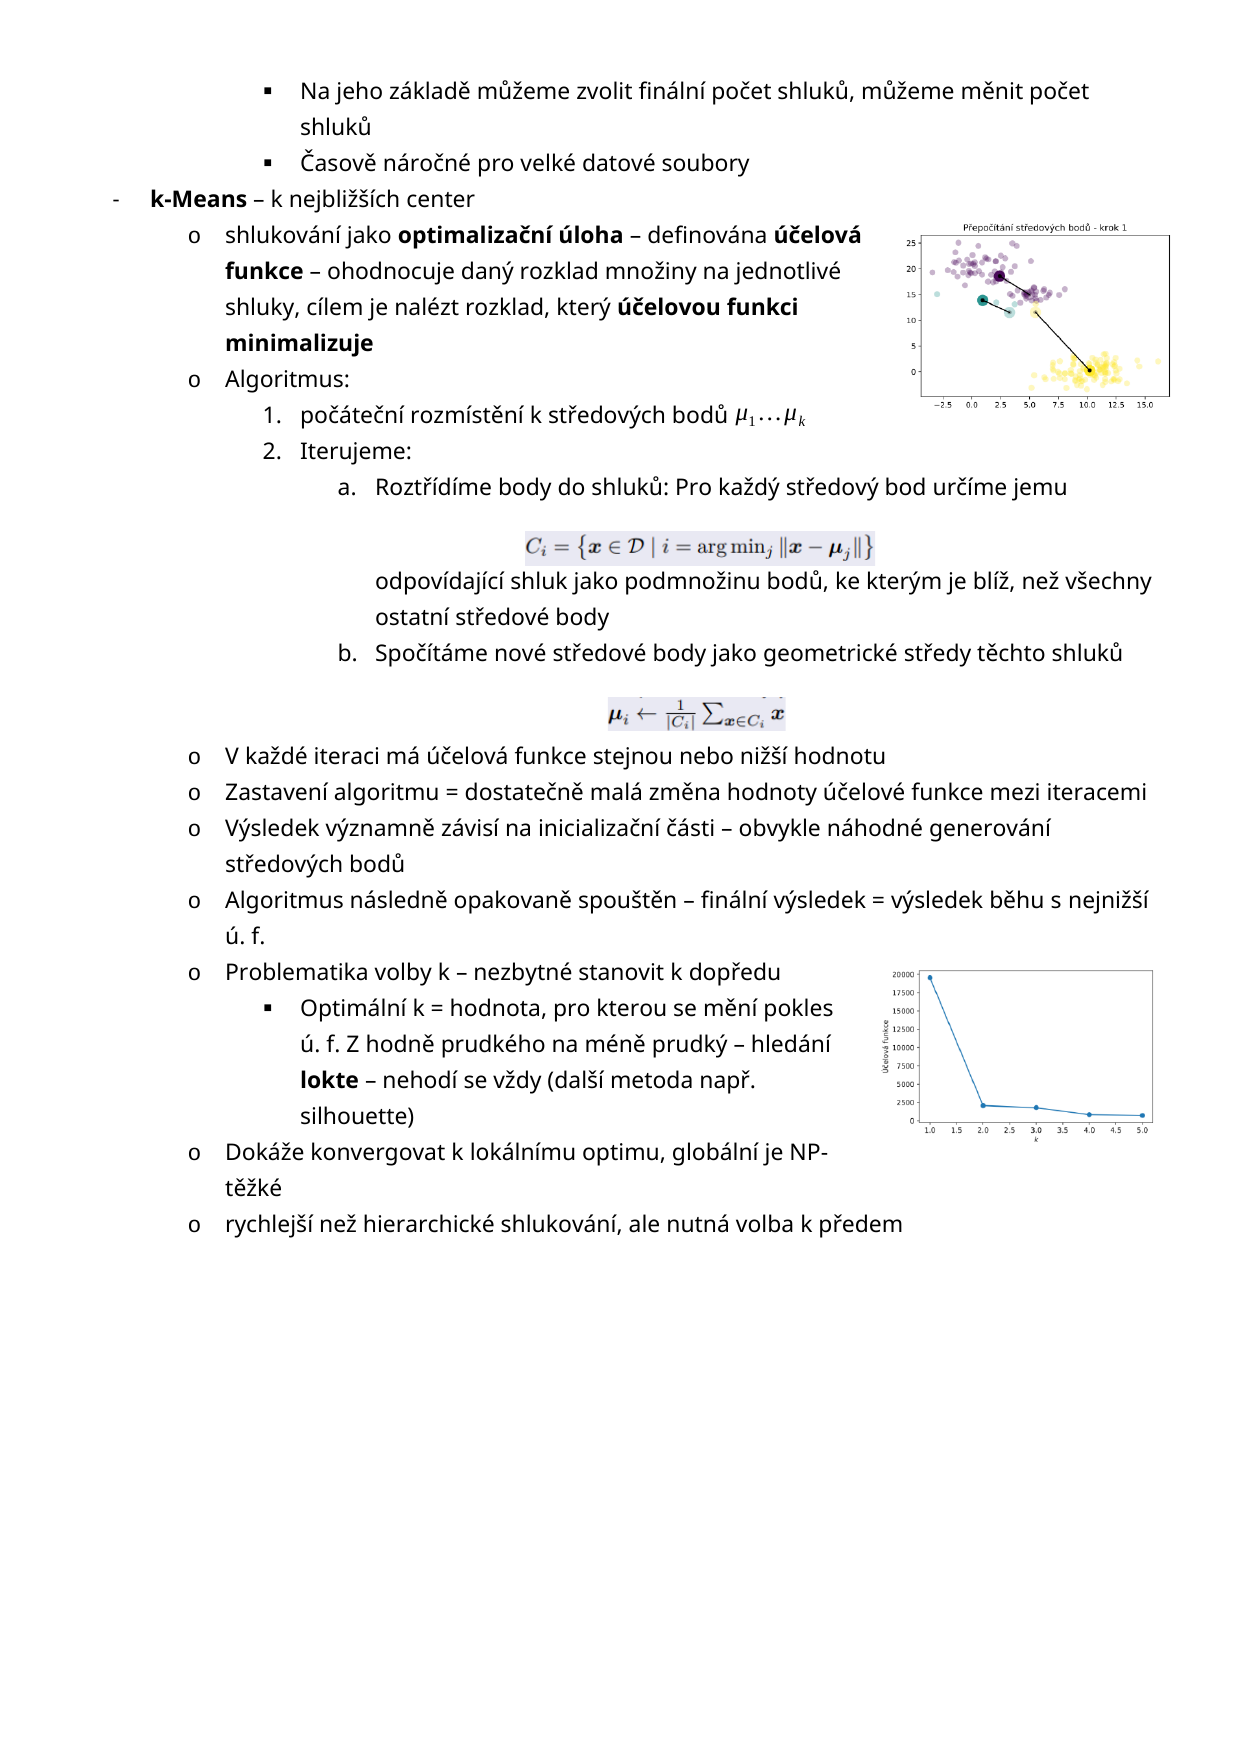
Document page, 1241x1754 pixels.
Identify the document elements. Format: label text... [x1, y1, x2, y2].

list k-Means – k nejbližších center [112, 183, 1165, 214]
list Na jeho základě můžeme zvolit finální počet shluků, můžeme měnit počet shluků [262, 75, 1165, 142]
list Algoritmus: [187, 363, 902, 394]
list Optimální k = hodnota, pro kterou se mění pokles ú. f. Z hodně prudkého na méně prudký – hledání lokte – nehodí se vždy (další metoda např. silhouette) [262, 992, 876, 1131]
list V každé iteraci má účelová funkce stejnou nebo nižší hodnotu [187, 673, 1165, 771]
list počáteční rozmístění k středových bodů [262, 399, 1165, 430]
list Výsledek významně závisí na inicializační části – obvykle náhodné generování středových bodů [187, 812, 1165, 879]
list Dokáže konvergovat k lokálnímu optimu, globální je NP-těžké [187, 1136, 1165, 1203]
list Roztřídíme body do shluků: Pro každý středový bod určíme jemu odpovídající shluk jako podmnožinu bodů, ke kterým je blíž, než všechny ostatní středové body [337, 471, 1165, 632]
list Algoritmus následně opakovaně spouštěn – finální výsledek = výsledek běhu s nejnižší ú. f. [187, 884, 1165, 951]
list Spočítáme nové středové body jako geometrické středy těchto shluků [337, 637, 1165, 668]
picture [902, 220, 1177, 410]
list Zastavení algoritmu = dostatečně malá změna hodnoty účelové funkce mezi iteracemi [187, 776, 1165, 807]
list rychlejší než hierarchické shlukování, ale nutná volba k předem [187, 1208, 1165, 1239]
list shlukování jako optimalizační úloha – definována účelová funkce – ohodnocuje daný rozklad množiny na jednotlivé shluky, cílem je nalézt rozklad, který účelovou funkci minimalizuje [187, 219, 1165, 358]
picture [525, 531, 876, 566]
picture [607, 697, 786, 731]
list Časově náročné pro velké datové soubory [262, 147, 1165, 178]
picture [876, 962, 1166, 1144]
list Problematika volby k – nezbytné stanovit k dopředu [187, 956, 1165, 987]
list Iterujeme: [262, 435, 1165, 466]
